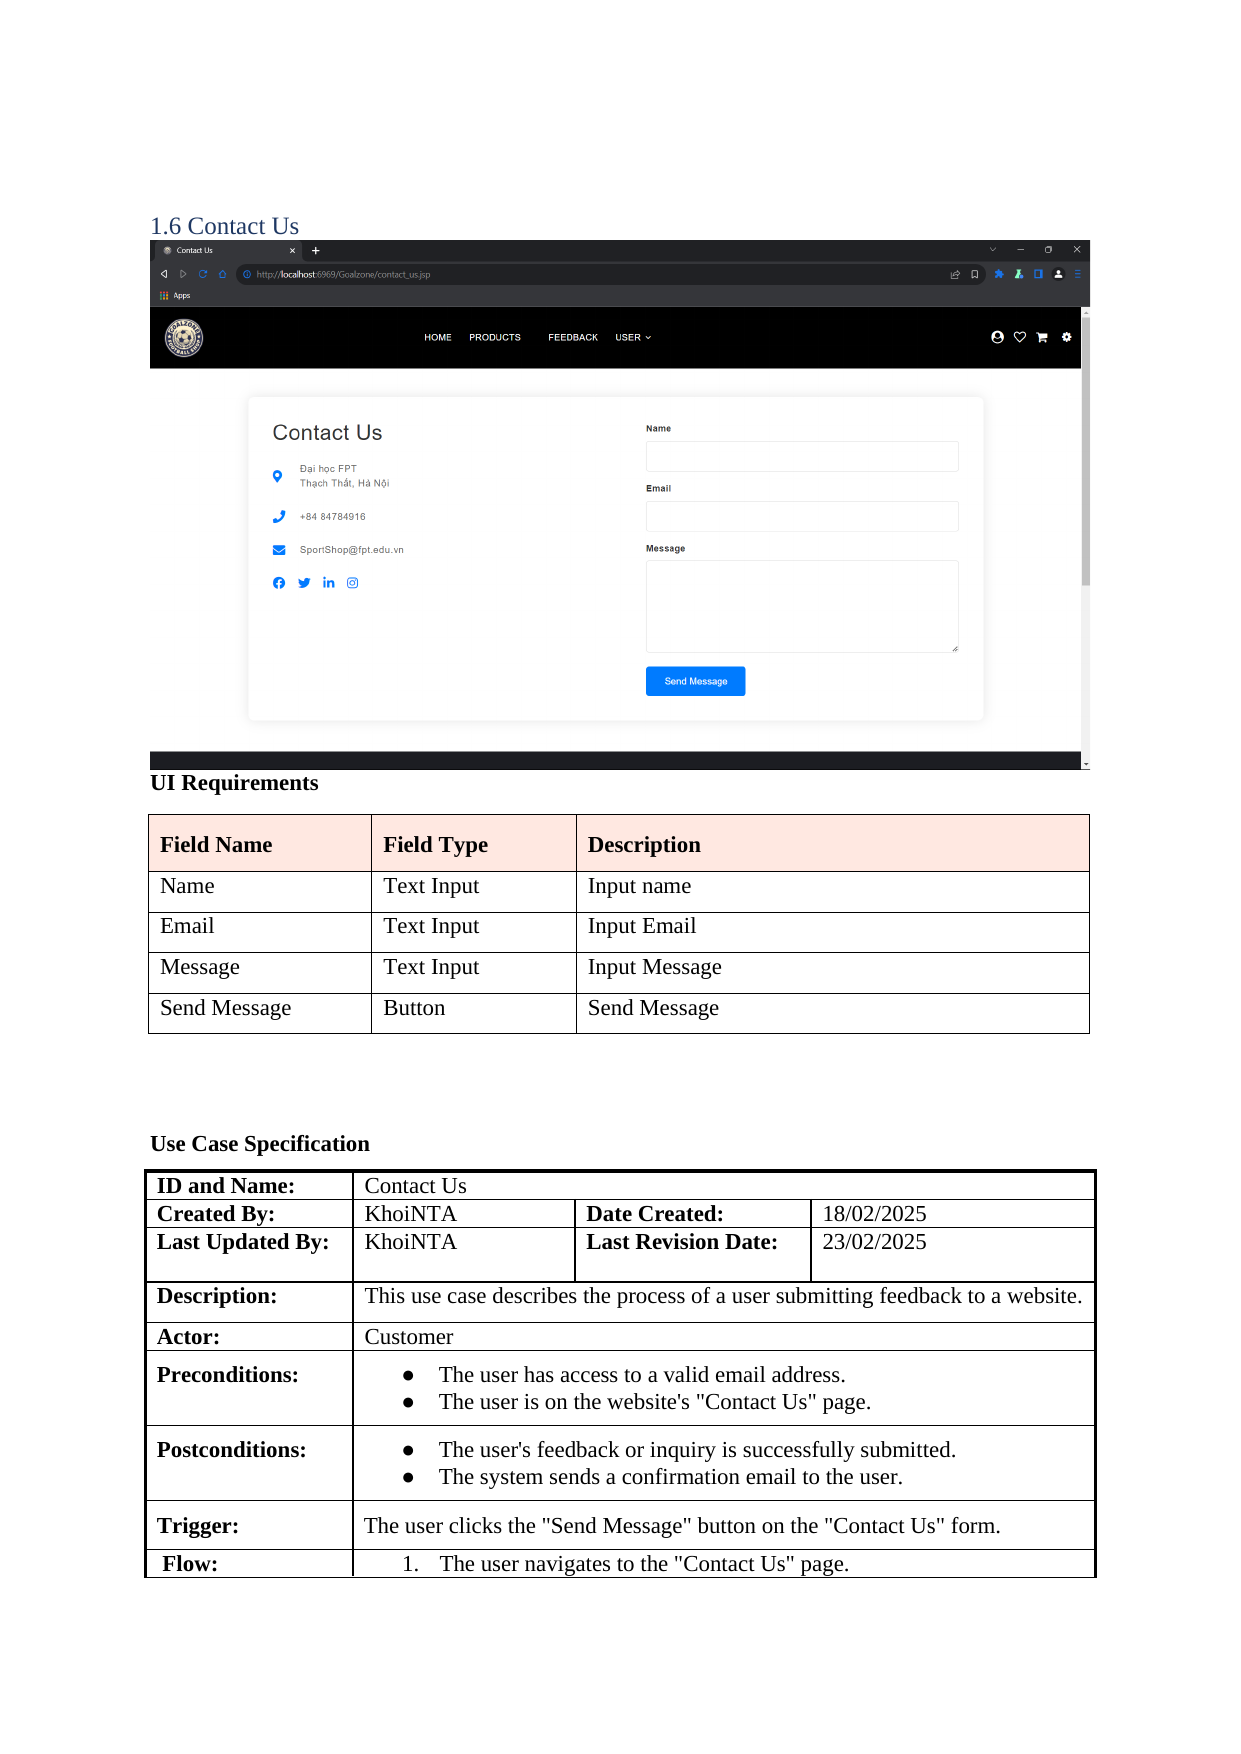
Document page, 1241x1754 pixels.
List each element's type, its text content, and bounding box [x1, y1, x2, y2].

table_cell Postconditions: [147, 1426, 352, 1500]
table_cell Send Message [577, 994, 1089, 1033]
table_cell Flow: [147, 1550, 352, 1576]
table_cell Text Input [372, 872, 576, 912]
table_cell KhoiNTA [354, 1228, 574, 1281]
table_cell Customer [354, 1323, 1094, 1349]
table_header Field Name [149, 815, 371, 871]
table_cell Last Updated By: [147, 1228, 352, 1281]
picture [150, 240, 1091, 770]
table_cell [354, 1550, 1094, 1576]
table_cell Preconditions: [147, 1351, 352, 1424]
table_cell Actor: [147, 1323, 352, 1349]
table_cell The user clicks the "Send Message" button on the "Contact Us" form. [354, 1501, 1094, 1548]
table_cell The user has access to a valid email address. The user is on the website's "Contact Us" page. [354, 1351, 1094, 1424]
table_cell Description: [147, 1283, 352, 1322]
table_cell Created By: [147, 1200, 352, 1227]
table_cell Last Revision Date: [576, 1228, 810, 1281]
table_cell Email [149, 913, 371, 952]
table_cell Input Email [577, 913, 1089, 952]
table_cell Name [149, 872, 371, 912]
table_cell Input name [577, 872, 1089, 912]
table_cell 18/02/2025 [812, 1200, 1094, 1227]
table_cell Text Input [372, 913, 576, 952]
table_header Contact Us [354, 1173, 1094, 1199]
table_header Description [577, 815, 1089, 871]
table_cell Send Message [149, 994, 371, 1033]
table_cell Message [149, 953, 371, 993]
table_cell 23/02/2025 [812, 1228, 1094, 1281]
table_header ID and Name: [147, 1173, 352, 1199]
table_cell Button [372, 994, 576, 1033]
subtitle 1.6 Contact Us [150, 183, 1090, 240]
text Use Case Specification [150, 1130, 1090, 1156]
table_cell Text Input [372, 953, 576, 993]
table_cell The user's feedback or inquiry is successfully submitted. The system sends a confirmation email to the user. [354, 1426, 1094, 1500]
table_cell This use case describes the process of a user submitting feedback to a website. [354, 1283, 1094, 1322]
text UI Requirements [150, 770, 1090, 796]
table_header Field Type [372, 815, 576, 871]
table_cell Input Message [577, 953, 1089, 993]
table_cell Date Created: [576, 1200, 810, 1227]
table_cell KhoiNTA [354, 1200, 574, 1227]
table_cell Trigger: [147, 1501, 352, 1548]
